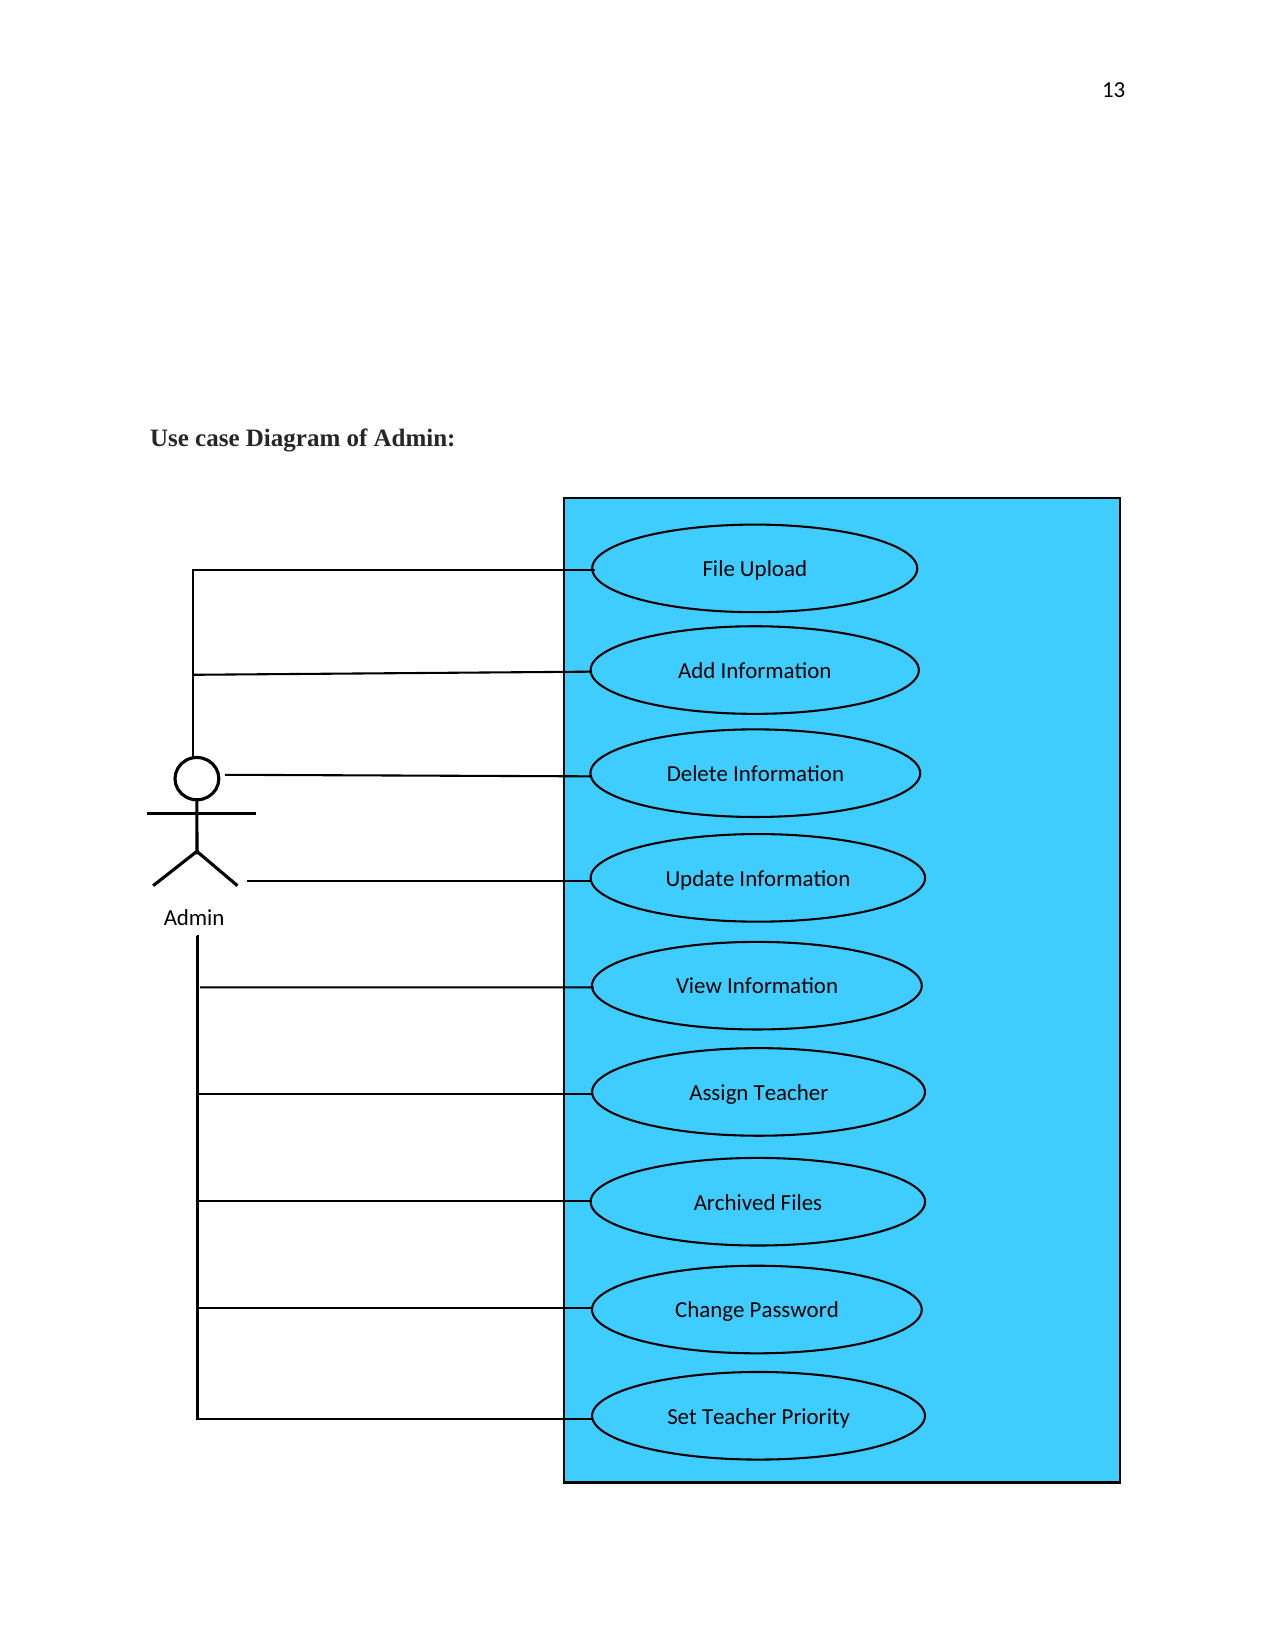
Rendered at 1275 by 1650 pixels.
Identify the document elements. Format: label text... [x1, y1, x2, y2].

text Use case Diagram of Admin: [150, 423, 1125, 452]
